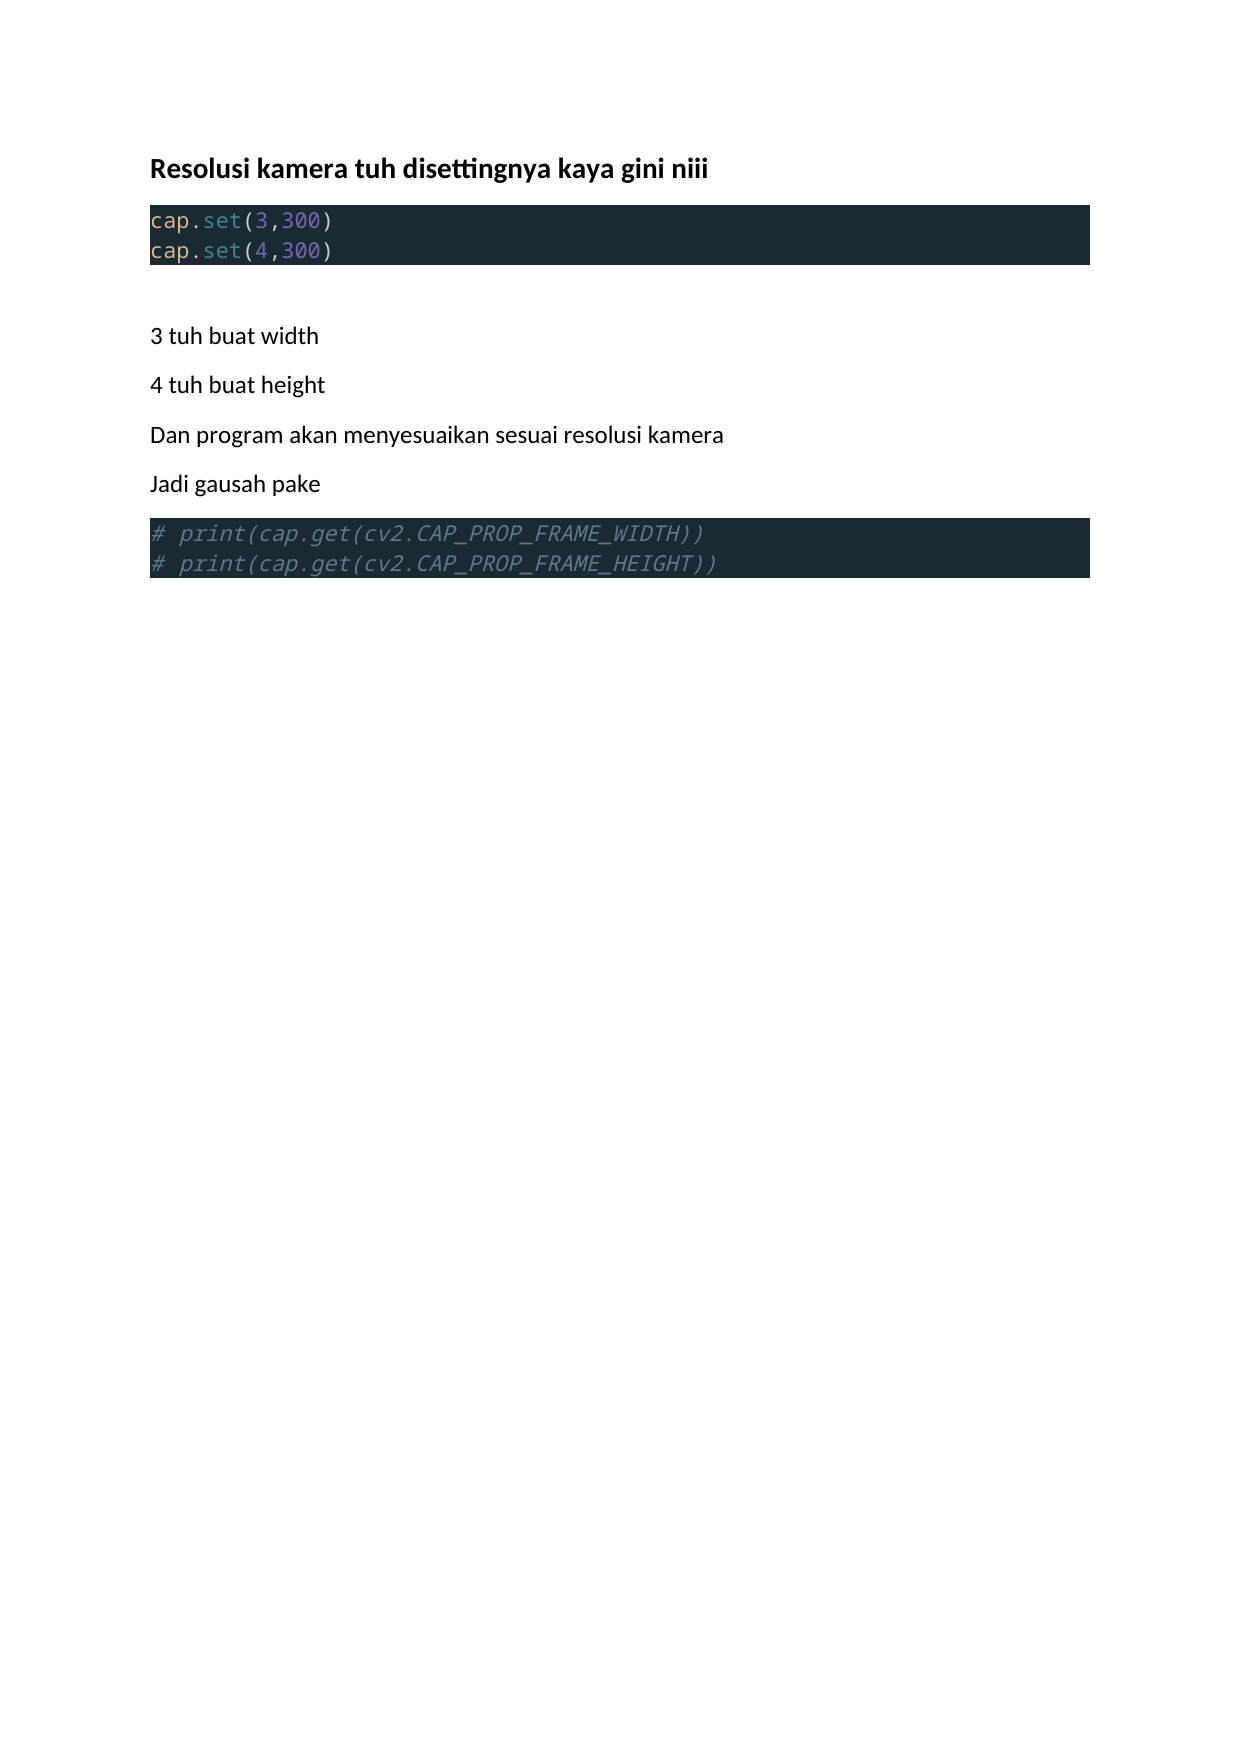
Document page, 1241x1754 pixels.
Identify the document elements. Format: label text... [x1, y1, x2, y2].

text Dan program akan menyesuaikan sesuai resolusi kamera [150, 419, 1090, 449]
text Jadi gausah pake [150, 468, 1090, 499]
text Resolusi kamera tuh disettingnya kaya gini niii [150, 150, 1090, 186]
text 3 tuh buat width [150, 320, 1090, 350]
text cap.set(3,300) [150, 205, 1090, 235]
text cap.set(4,300) [150, 235, 1090, 265]
text # print(cap.get(cv2.CAP_PROP_FRAME_HEIGHT)) [150, 548, 1090, 578]
text 4 tuh buat height [150, 369, 1090, 400]
text # print(cap.get(cv2.CAP_PROP_FRAME_WIDTH)) [150, 518, 1090, 548]
